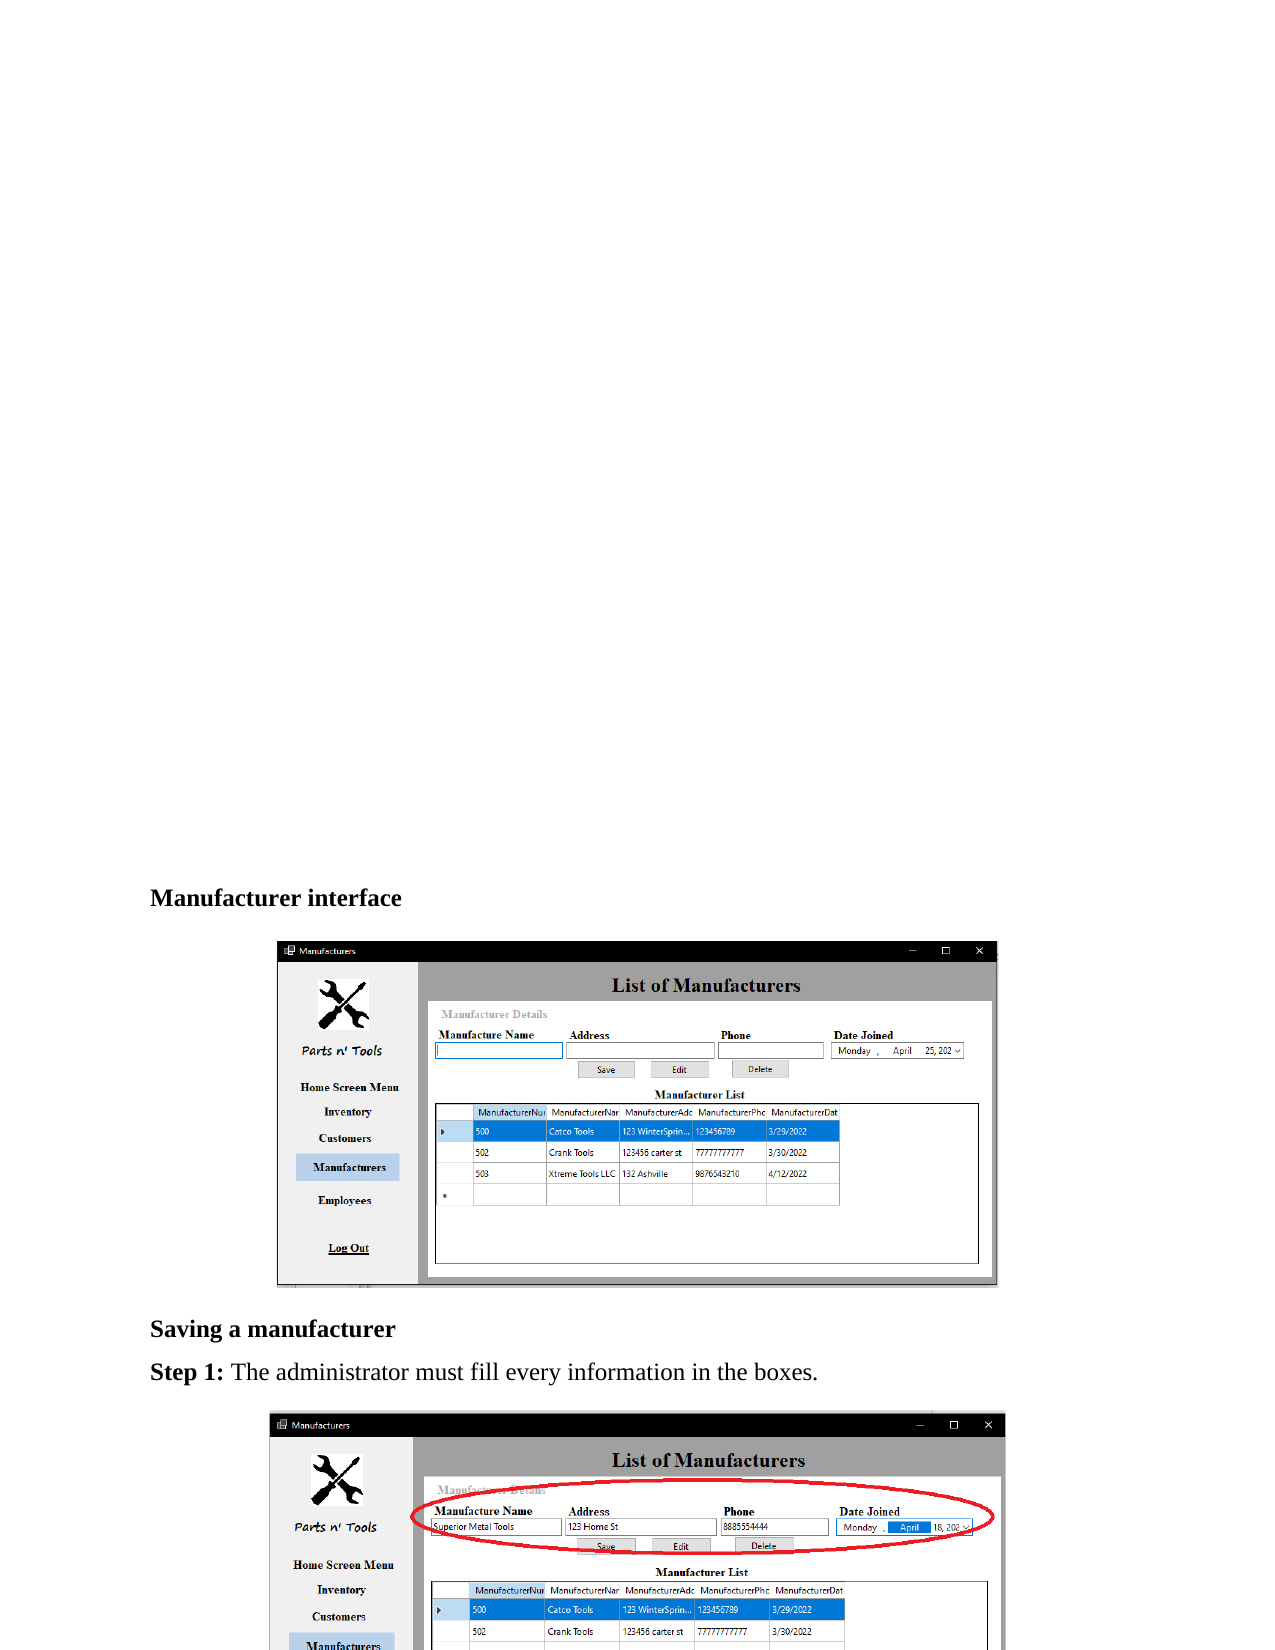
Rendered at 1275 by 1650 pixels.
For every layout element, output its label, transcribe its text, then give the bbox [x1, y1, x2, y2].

picture [276, 941, 999, 1288]
text Saving a manufacturer [150, 1314, 1125, 1343]
text Manufacturer interface [150, 883, 1125, 912]
picture [269, 1410, 1006, 1650]
text Step 1: The administrator must fill every information in the boxes. [150, 1357, 1125, 1386]
